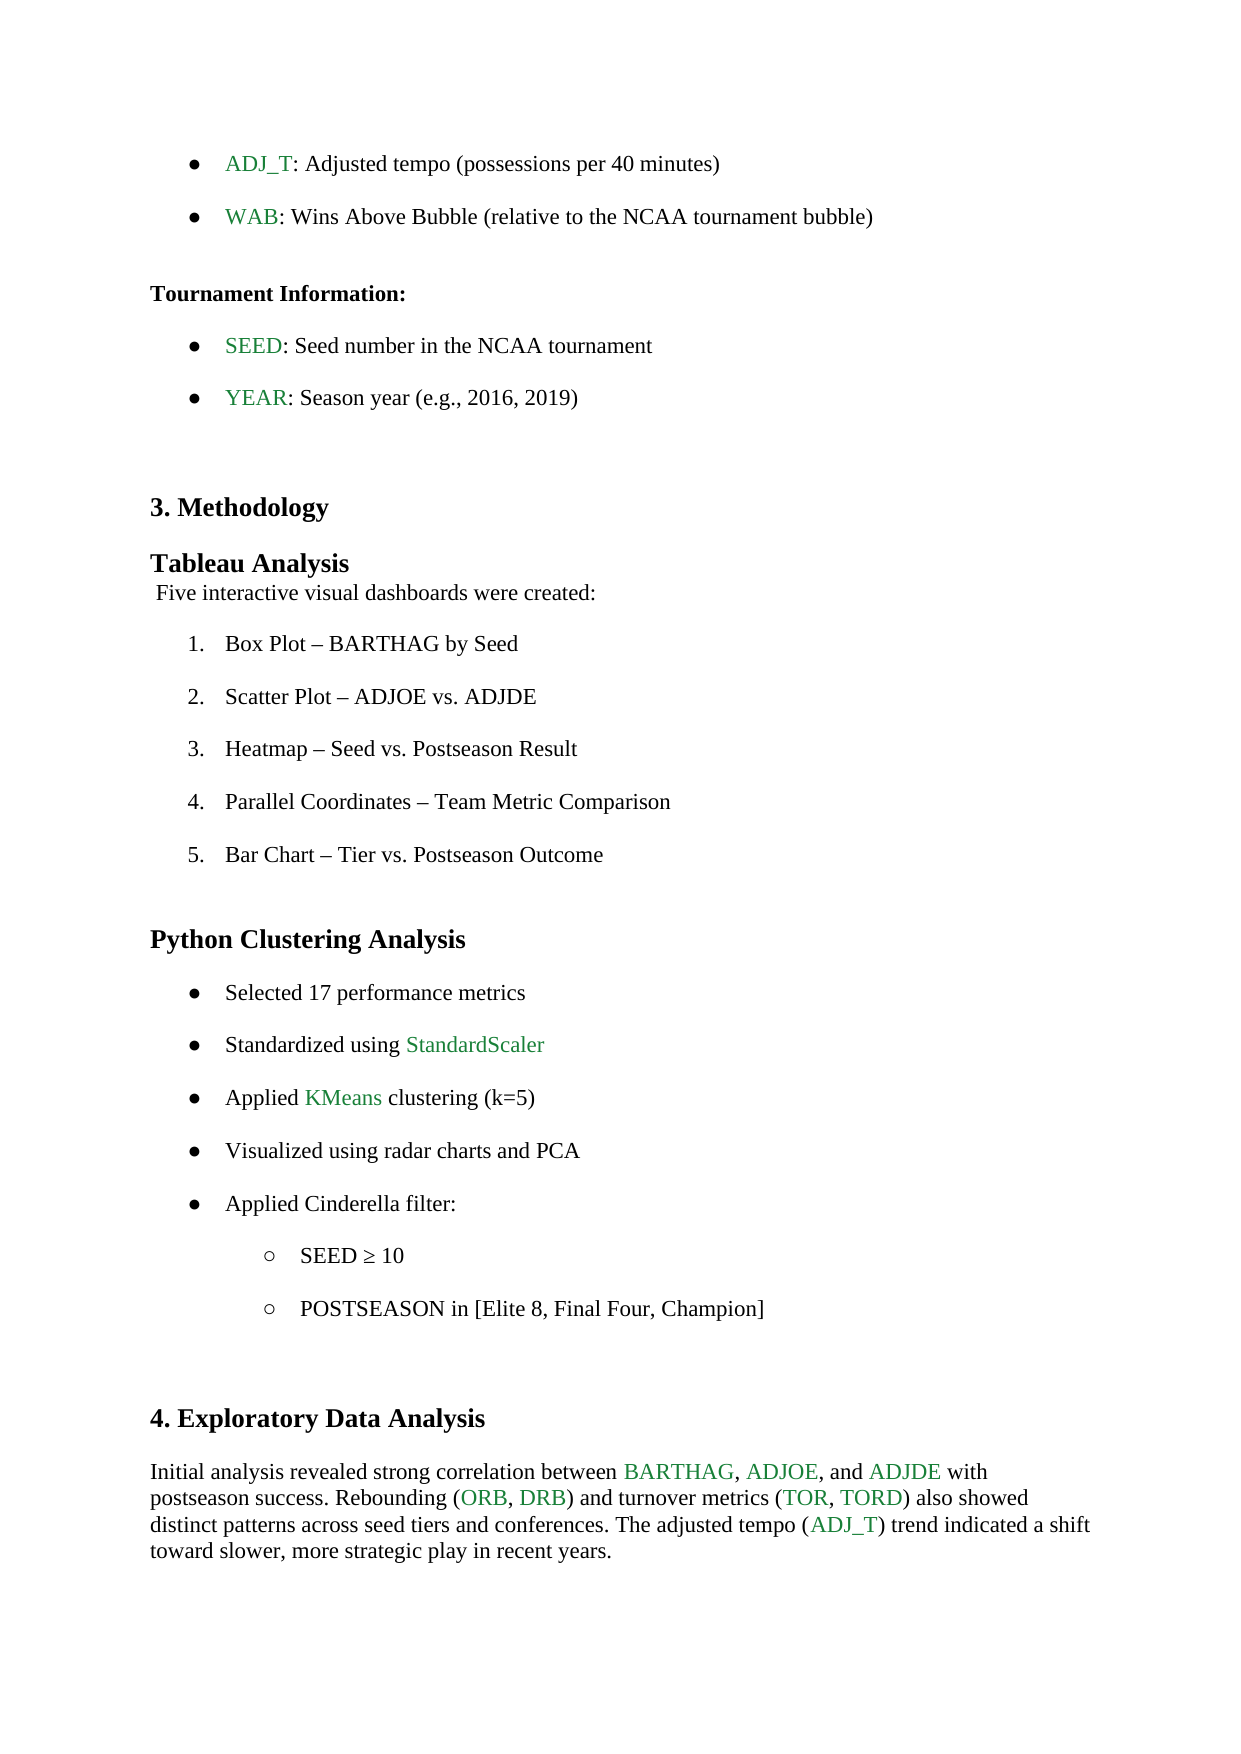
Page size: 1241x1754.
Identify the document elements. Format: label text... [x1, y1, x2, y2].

text Tableau Analysis Five interactive visual dashboards were created: [150, 547, 1090, 605]
list SEED ≥ 10 [262, 1242, 1090, 1295]
list Applied KMeans clustering (k=5) [187, 1084, 1090, 1137]
text Initial analysis revealed strong correlation between BARTHAG, ADJOE, and ADJDE with postseason success. Rebounding (ORB, DRB) and turnover metrics (TOR, TORD) also showed distinct patterns across seed tiers and conferences. The adjusted tempo (ADJ_T) trend indicated a shift toward slower, more strategic play in recent years. [150, 1458, 1090, 1563]
list Bar Chart – Tier vs. Postseason Outcome [187, 841, 1090, 893]
subtitle 4. Exploratory Data Analysis [150, 1402, 1090, 1433]
list Visualized using radar charts and PCA [187, 1137, 1090, 1190]
list Applied Cinderella filter: [187, 1190, 1090, 1242]
subtitle Python Clustering Analysis [150, 923, 1090, 954]
list Selected 17 performance metrics [187, 979, 1090, 1032]
subtitle 3. Methodology [150, 491, 1090, 522]
list POSTSEASON in [Elite 8, Final Four, Champion] [262, 1295, 1090, 1321]
text Tournament Information: [150, 280, 1090, 307]
list Heatmap – Seed vs. Postseason Result [187, 735, 1090, 788]
list Box Plot – BARTHAG by Seed [187, 630, 1090, 683]
list Standardized using StandardScaler [187, 1032, 1090, 1084]
list YEAR: Season year (e.g., 2016, 2019) [187, 384, 1090, 411]
list SEED: Seed number in the NCAA tournament [187, 332, 1090, 384]
list WAB: Wins Above Bubble (relative to the NCAA tournament bubble) [187, 203, 1090, 255]
list Scatter Plot – ADJOE vs. ADJDE [187, 683, 1090, 735]
list Parallel Coordinates – Team Metric Comparison [187, 788, 1090, 841]
list ADJ_T: Adjusted tempo (possessions per 40 minutes) [187, 150, 1090, 203]
